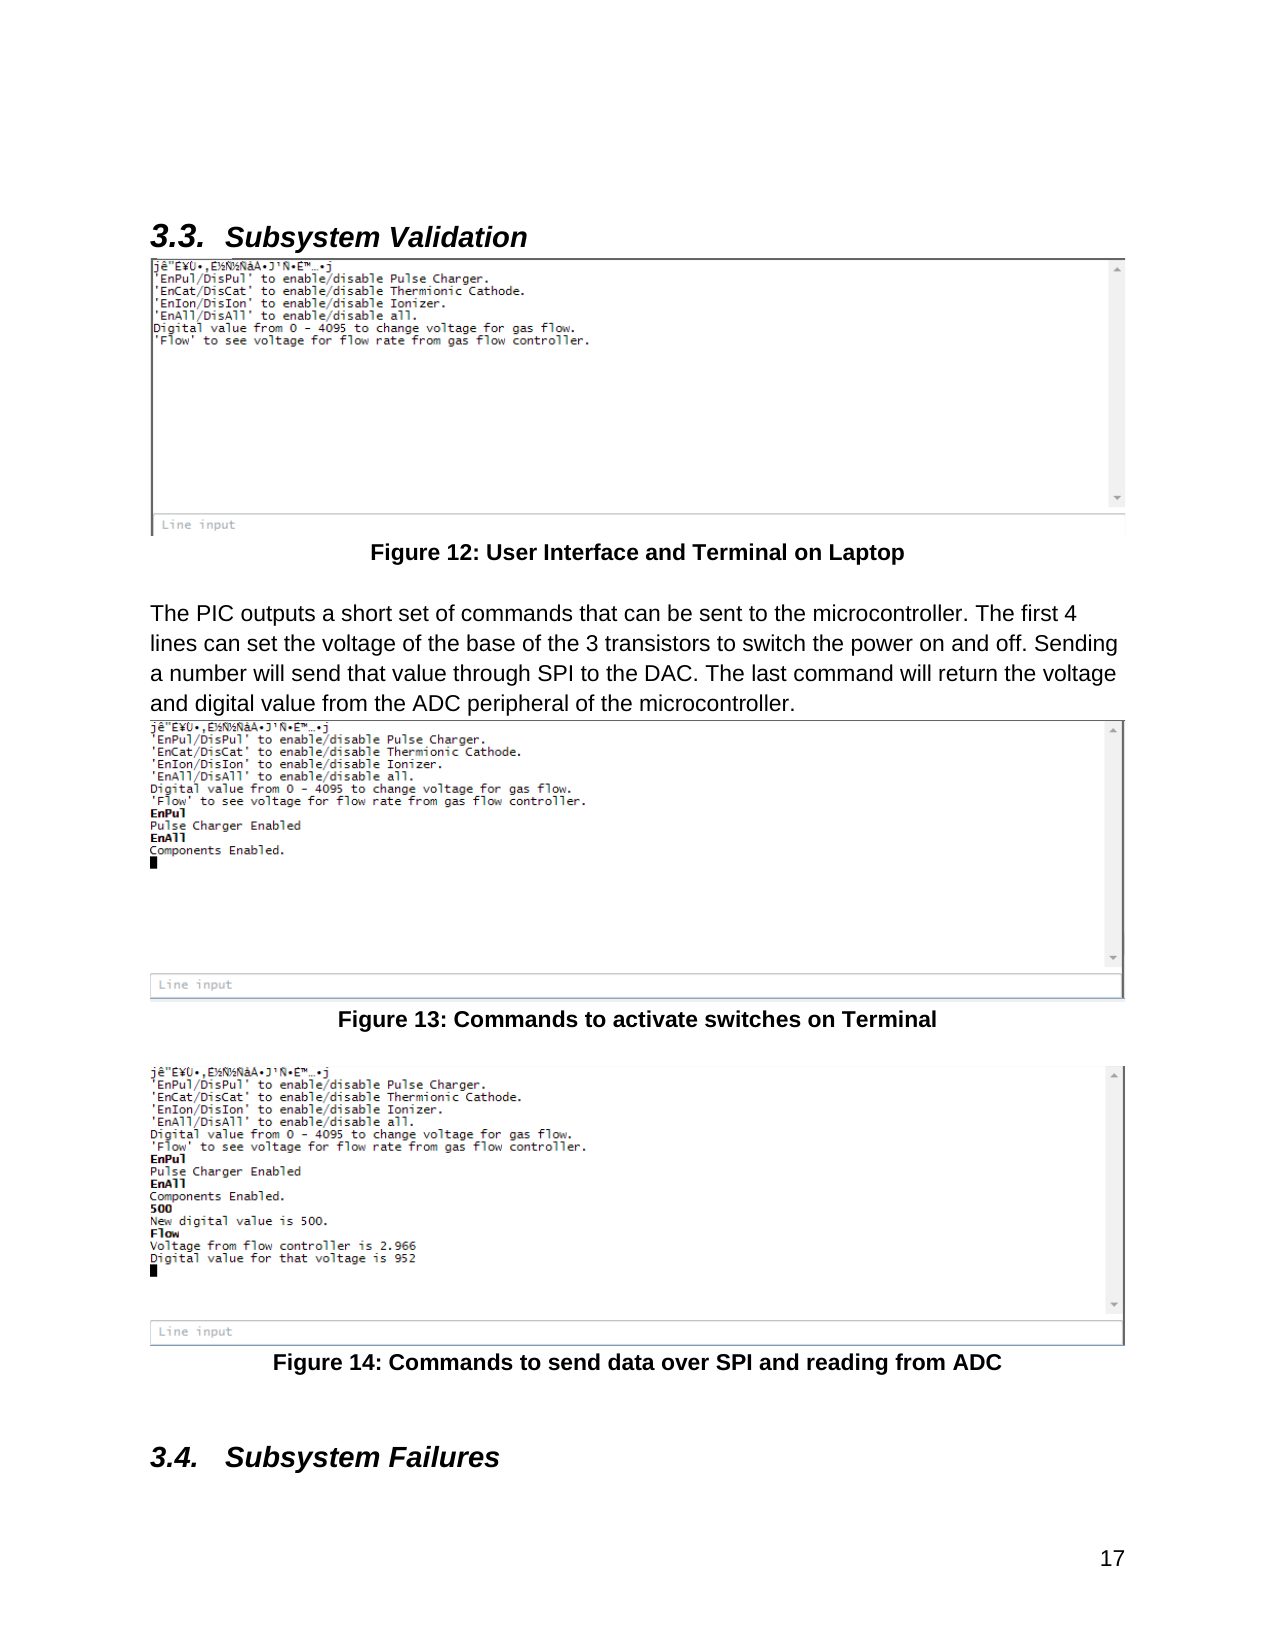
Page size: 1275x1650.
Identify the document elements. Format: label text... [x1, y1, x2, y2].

picture [150, 720, 1125, 1002]
text The PIC outputs a short set of commands that can be sent to the microcontroller. The first 4 lines can set the voltage of the base of the 3 transistors to switch the power on and off. Sending a number will send that value through SPI to the DAC. The last command will return the voltage and digital value from the ADC peripheral of the microcontroller. [150, 600, 1125, 717]
picture [150, 258, 1125, 536]
picture [150, 1066, 1125, 1346]
text Figure 12: User Interface and Terminal on Laptop [150, 539, 1125, 566]
text Figure 14: Commands to send data over SPI and reading from ADC [150, 1349, 1125, 1375]
text Figure 13: Commands to activate switches on Terminal [150, 1006, 1125, 1032]
list Subsystem Failures [150, 1440, 1125, 1473]
list Subsystem Validation [150, 216, 1125, 258]
